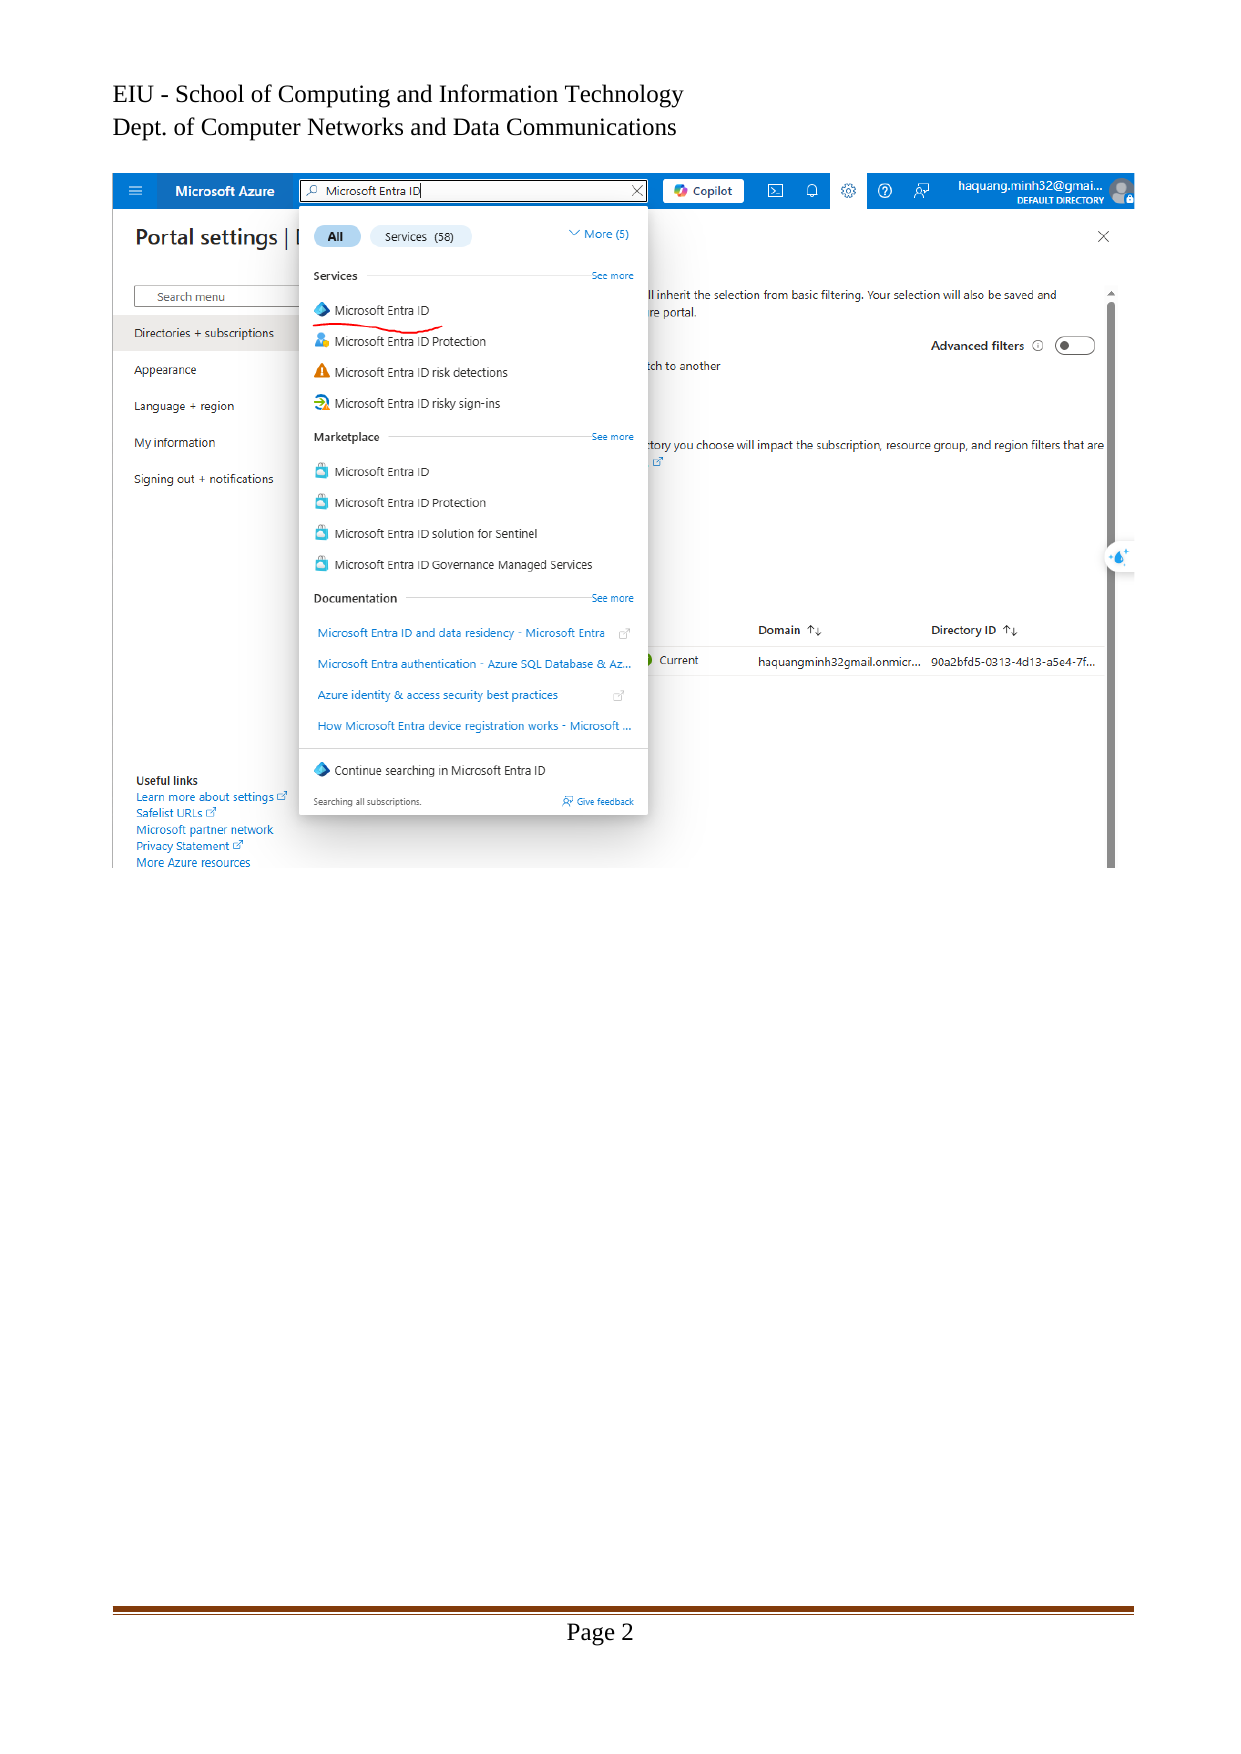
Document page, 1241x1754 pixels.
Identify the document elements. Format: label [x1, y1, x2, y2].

picture [112, 173, 1135, 868]
